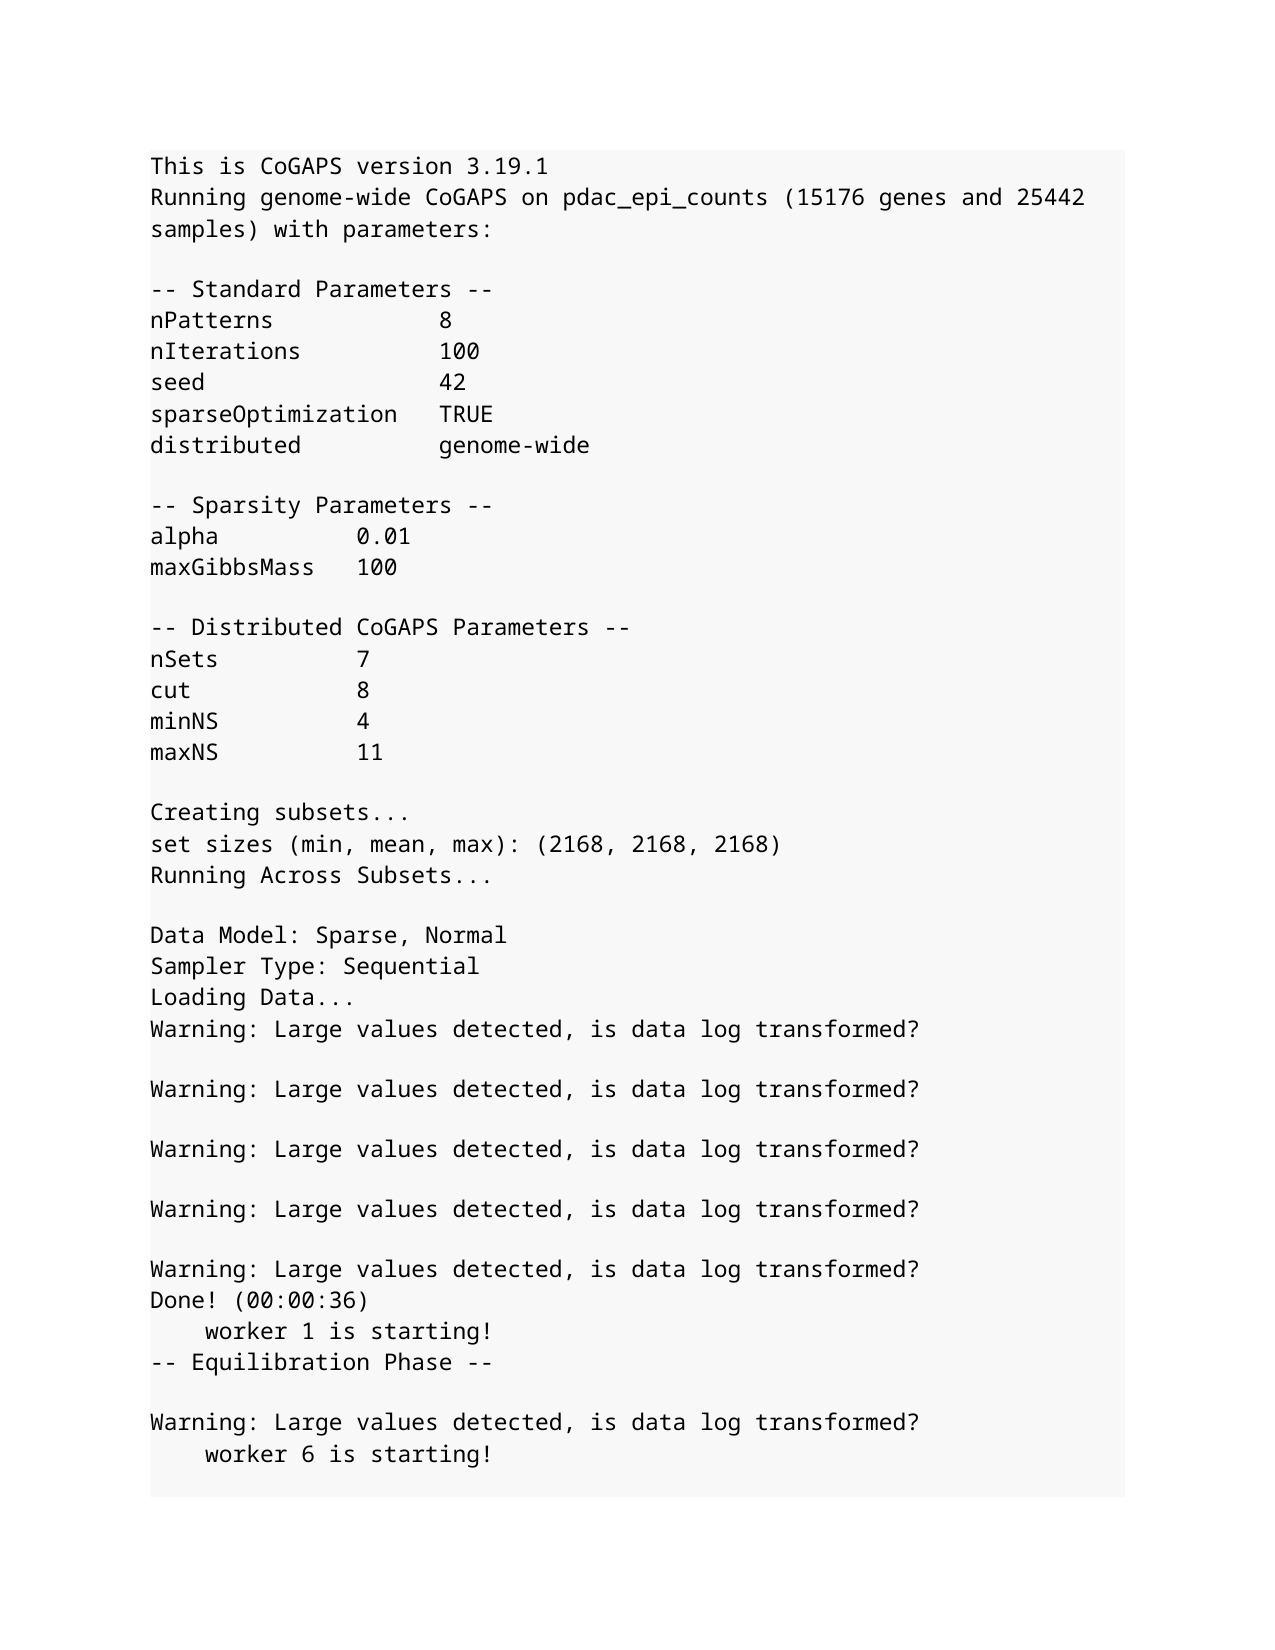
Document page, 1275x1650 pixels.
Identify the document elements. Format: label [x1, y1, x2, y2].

text [150, 150, 1125, 1497]
